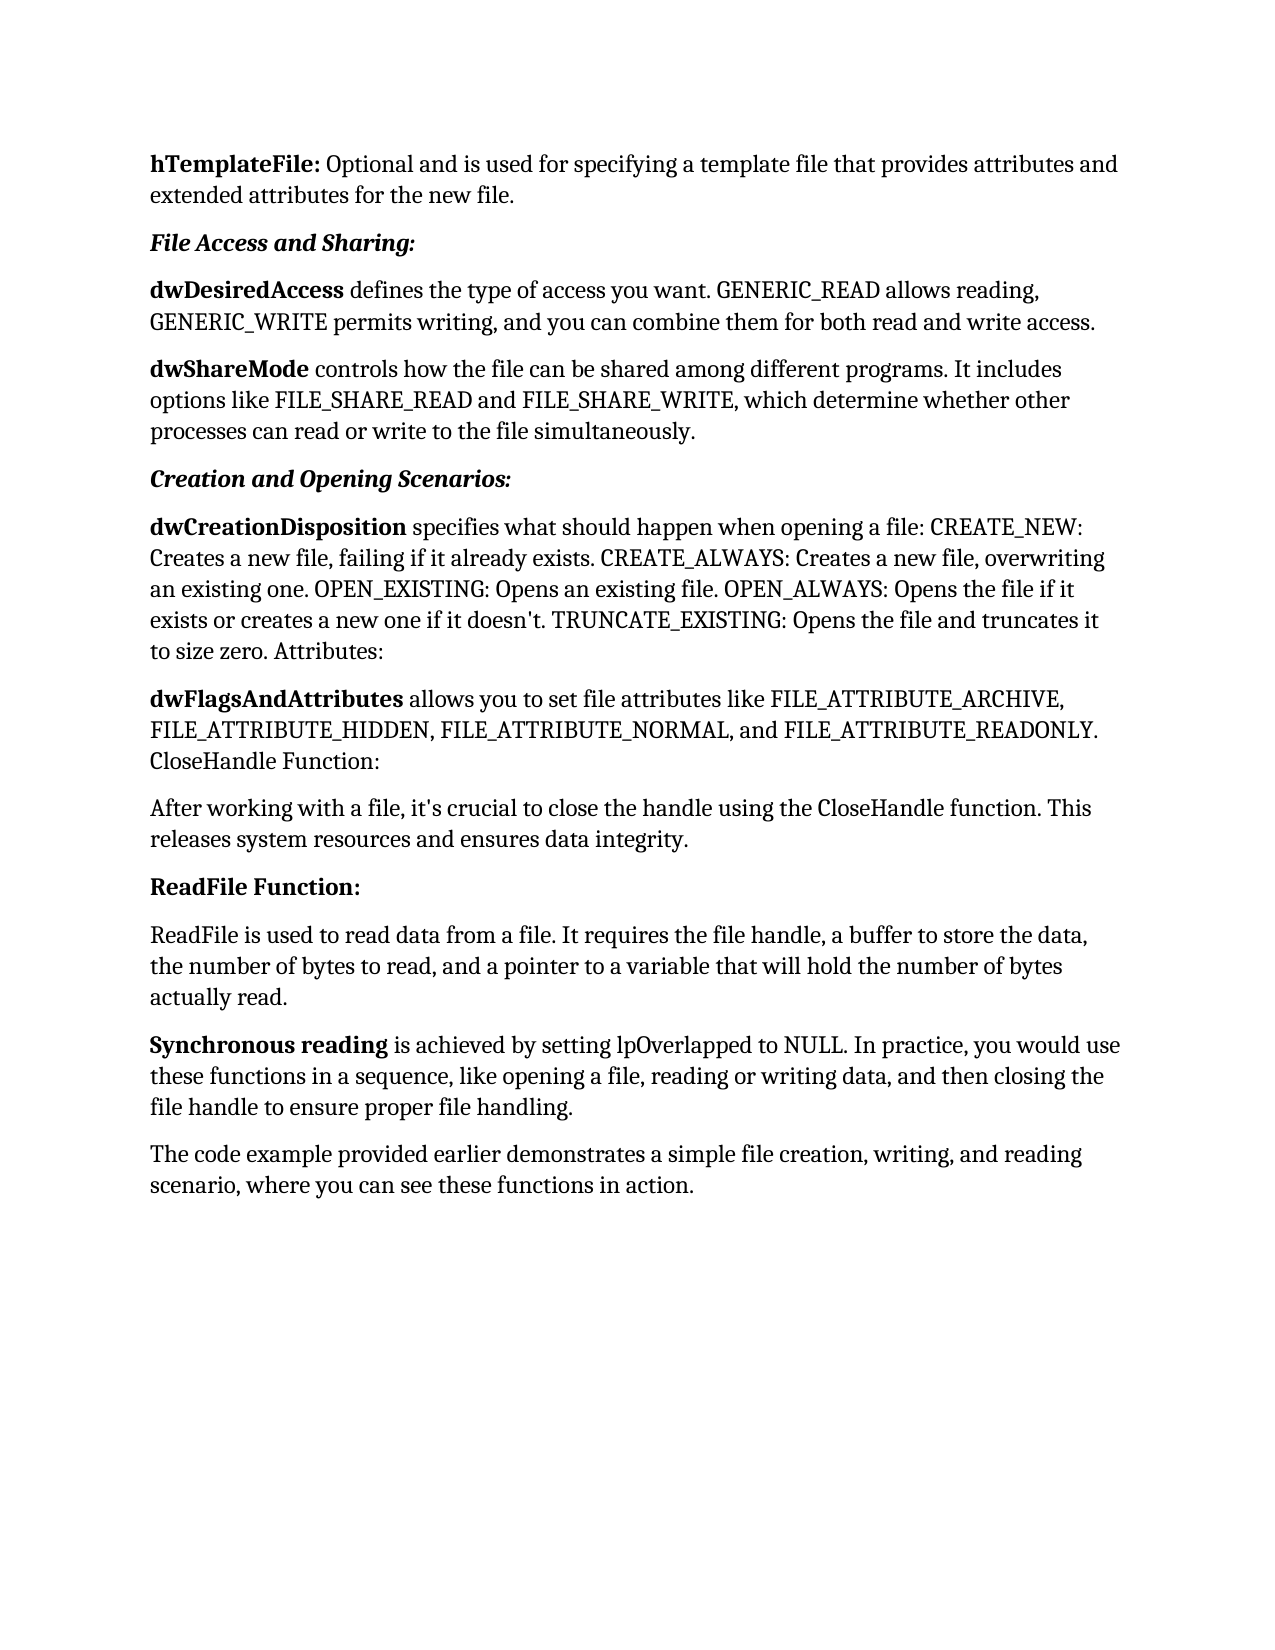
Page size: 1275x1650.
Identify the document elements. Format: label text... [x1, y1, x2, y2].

text File Access and Sharing: [150, 229, 1125, 257]
text dwShareMode controls how the file can be shared among different programs. It includes options like FILE_SHARE_READ and FILE_SHARE_WRITE, which determine whether other processes can read or write to the file simultaneously. [150, 355, 1125, 446]
text dwDesiredAccess defines the type of access you want. GENERIC_READ allows reading, GENERIC_WRITE permits writing, and you can combine them for both read and write access. [150, 276, 1125, 336]
text dwCreationDisposition specifies what should happen when opening a file: CREATE_NEW: Creates a new file, failing if it already exists. CREATE_ALWAYS: Creates a new file, overwriting an existing one. OPEN_EXISTING: Opens an existing file. OPEN_ALWAYS: Opens the file if it exists or creates a new one if it doesn't. TRUNCATE_EXISTING: Opens the file and truncates it to size zero. Attributes: [150, 513, 1125, 666]
text ReadFile Function: [150, 873, 1125, 902]
text The code example provided earlier demonstrates a simple file creation, writing, and reading scenario, where you can see these functions in action. [150, 1140, 1125, 1200]
text Creation and Opening Scenarios: [150, 465, 1125, 494]
text dwFlagsAndAttributes allows you to set file attributes like FILE_ATTRIBUTE_ARCHIVE, FILE_ATTRIBUTE_HIDDEN, FILE_ATTRIBUTE_NORMAL, and FILE_ATTRIBUTE_READONLY. CloseHandle Function: [150, 684, 1125, 775]
text After working with a file, it's crucial to close the handle using the CloseHandle function. This releases system resources and ensures data integrity. [150, 794, 1125, 854]
text ReadFile is used to read data from a file. It requires the file handle, a buffer to store the data, the number of bytes to read, and a pointer to a variable that will hold the number of bytes actually read. [150, 921, 1125, 1012]
text Synchronous reading is achieved by setting lpOverlapped to NULL. In practice, you would use these functions in a sequence, like opening a file, reading or writing data, and then closing the file handle to ensure proper file handling. [150, 1031, 1125, 1121]
text hTemplateFile: Optional and is used for specifying a template file that provides attributes and extended attributes for the new file. [150, 150, 1125, 210]
